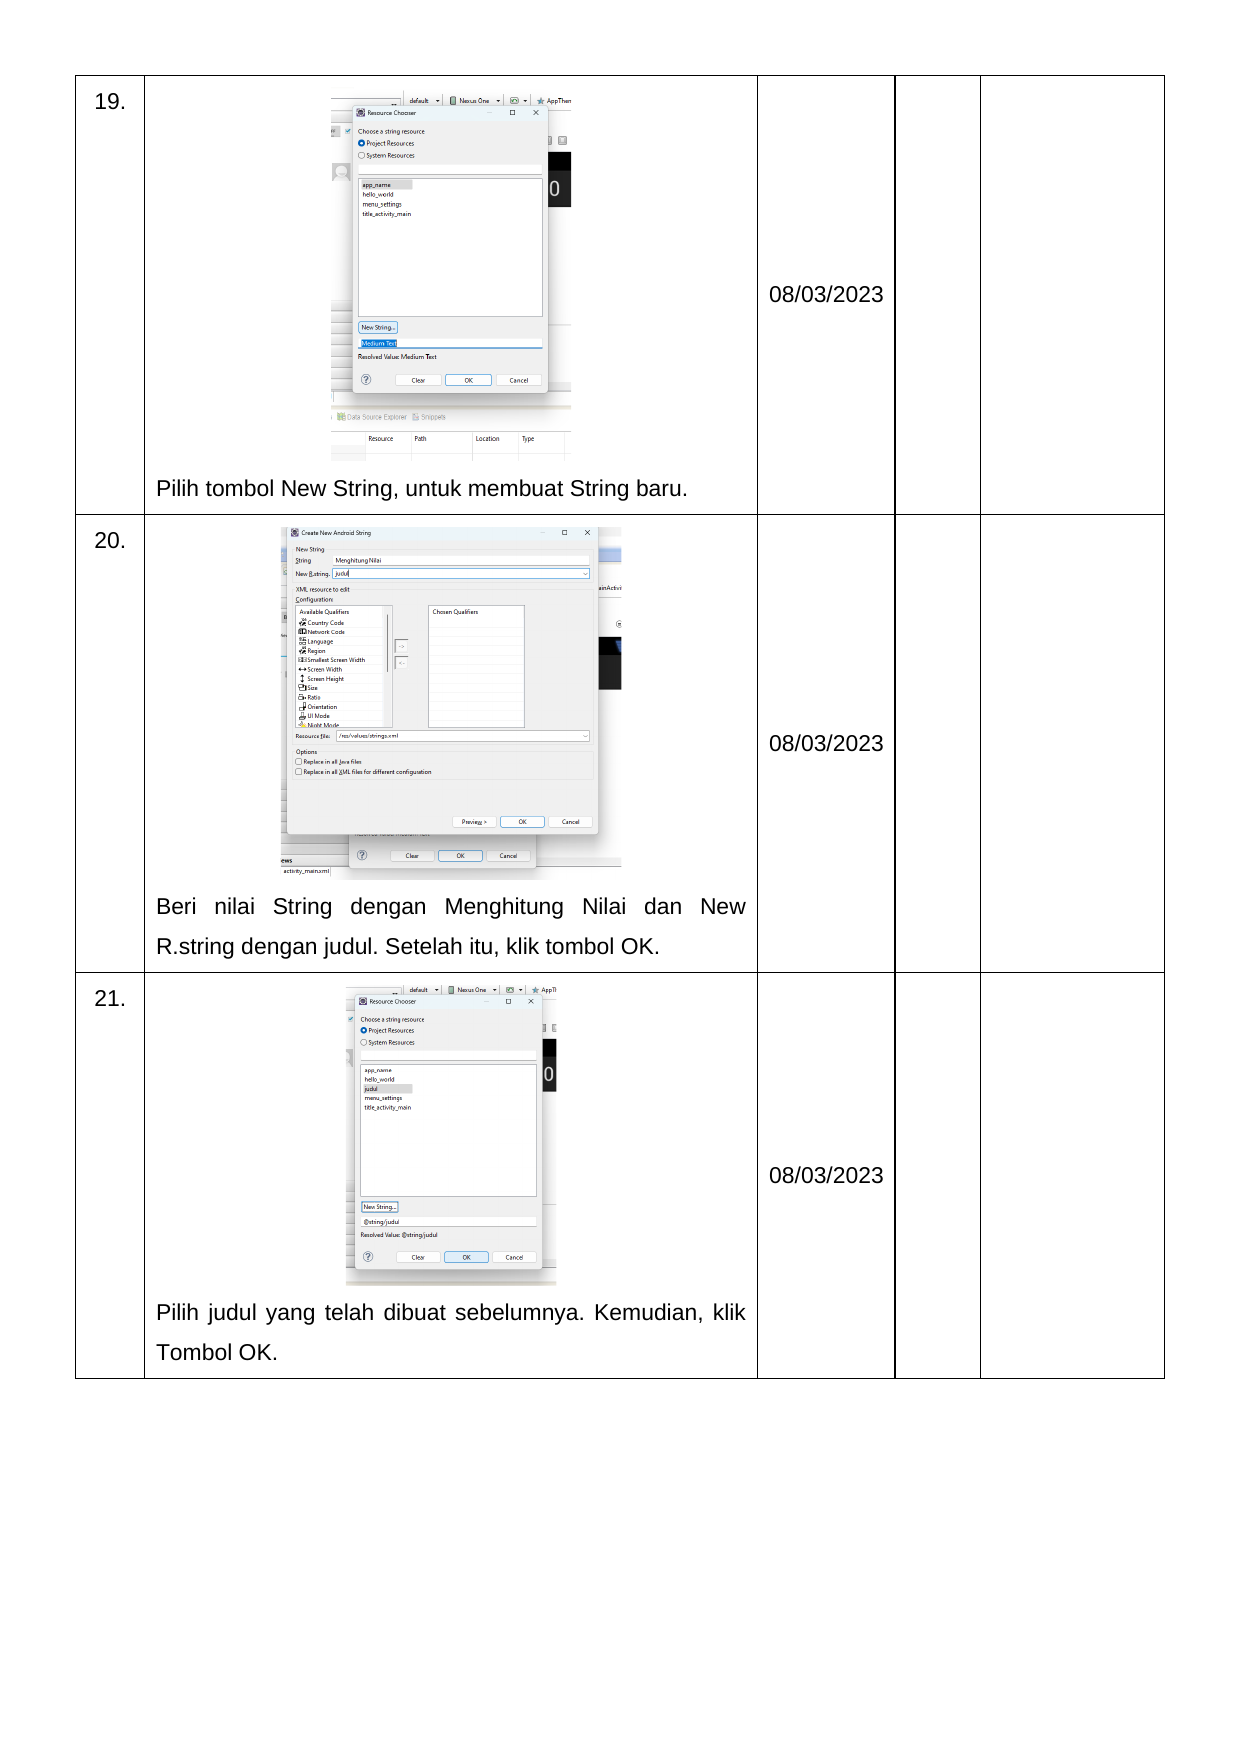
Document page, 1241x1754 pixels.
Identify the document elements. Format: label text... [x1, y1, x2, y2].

table_cell [896, 76, 980, 514]
table_cell 08/03/2023 [758, 973, 894, 1378]
table_cell [896, 515, 980, 972]
table_cell 20. [76, 515, 144, 972]
picture [331, 87, 572, 461]
table_cell [981, 973, 1164, 1378]
table_cell 08/03/2023 [758, 515, 894, 972]
table_cell [896, 973, 980, 1378]
table_cell [981, 76, 1164, 514]
table_cell 19. [76, 76, 144, 514]
picture [345, 985, 557, 1286]
table_cell [981, 515, 1164, 972]
picture [280, 527, 622, 880]
table_cell 21. [76, 973, 144, 1378]
table_cell Beri nilai String dengan Menghitung Nilai dan New R.string dengan judul. Setelah itu, klik tombol OK. [145, 515, 757, 972]
table_cell Pilih tombol New String, untuk membuat String baru. [145, 76, 757, 514]
table_cell Pilih judul yang telah dibuat sebelumnya. Kemudian, klik Tombol OK. [145, 973, 757, 1378]
table_cell 08/03/2023 [758, 76, 894, 514]
